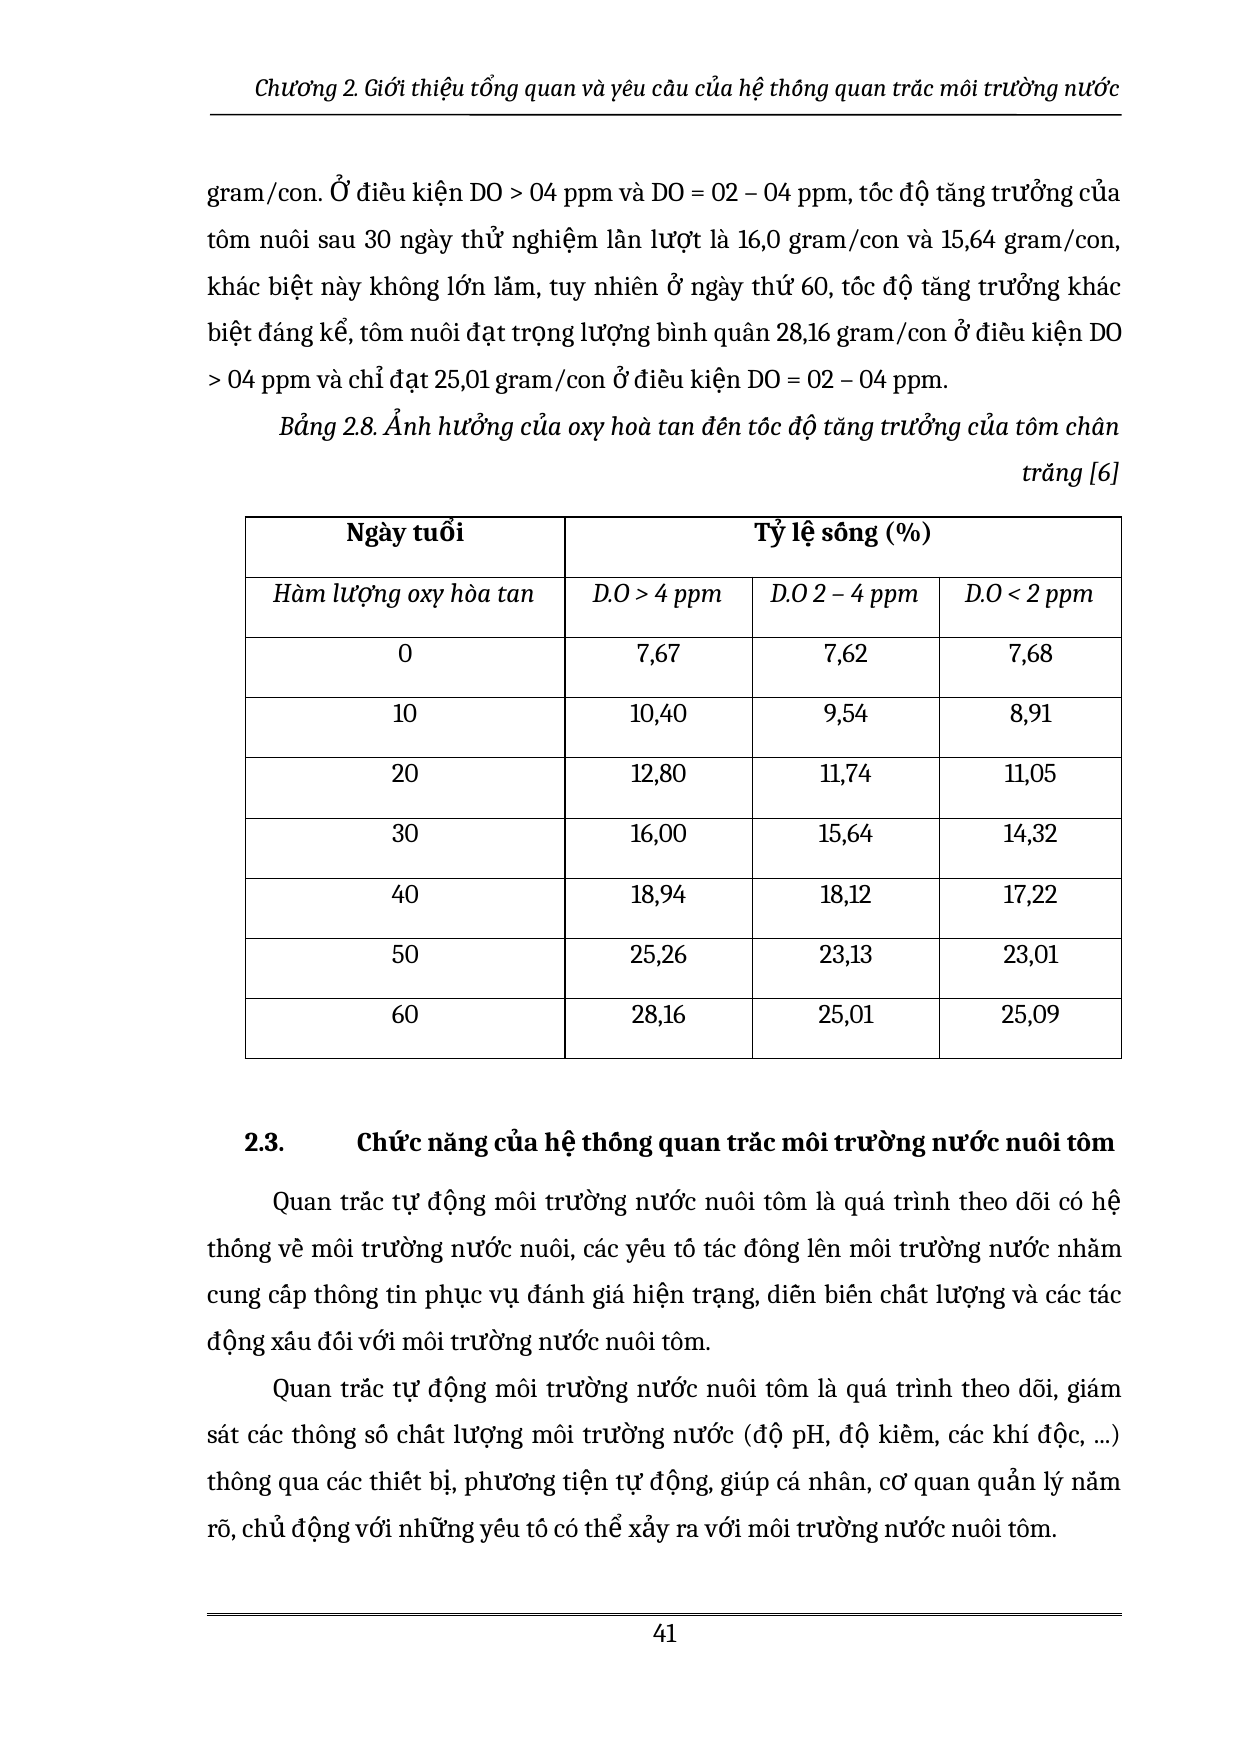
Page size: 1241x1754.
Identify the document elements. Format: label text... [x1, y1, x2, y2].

table_cell D.O < 2 ppm [940, 578, 1121, 637]
subtitle Chức năng của hệ thống quan trắc môi trường nước nuôi tôm [244, 1127, 1122, 1158]
table_cell 16,00 [566, 819, 752, 878]
table_cell D.O > 4 ppm [566, 578, 752, 637]
text Bảng 2.8. Ảnh hưởng của oxy hoà tan đến tốc độ tăng trưởng của tôm chân trắng [6] [207, 411, 1122, 488]
table_cell 18,12 [753, 879, 939, 938]
table_cell 0 [246, 638, 564, 697]
table_cell 20 [246, 758, 564, 817]
table_cell 18,94 [566, 879, 752, 938]
table_cell 9,54 [753, 698, 939, 757]
table_cell 11,05 [940, 758, 1121, 817]
table_cell 60 [246, 999, 564, 1058]
text Quan trắc tự động môi trường nước nuôi tôm là quá trình theo dõi có hệ thống về môi trường nước nuôi, các yếu tố tác đông lên môi trường nước nhằm cung cấp thông tin phục vụ đánh giá hiện trạng, diễn biến chất lượng và các tác động xấu đối với môi trường nước nuôi tôm. [207, 1186, 1122, 1357]
table_cell 25,01 [753, 999, 939, 1058]
table_cell 10 [246, 698, 564, 757]
table_header Ngày tuổi [246, 518, 564, 577]
table_header Tỷ lệ sống (%) [566, 518, 1121, 577]
table_cell 23,01 [940, 939, 1121, 998]
table_cell 15,64 [753, 819, 939, 878]
table_cell 25,26 [566, 939, 752, 998]
table_cell 28,16 [566, 999, 752, 1058]
table_cell 8,91 [940, 698, 1121, 757]
table_cell 12,80 [566, 758, 752, 817]
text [207, 177, 1122, 395]
table_cell 10,40 [566, 698, 752, 757]
table_cell D.O 2 – 4 ppm [753, 578, 939, 637]
table_cell 25,09 [940, 999, 1121, 1058]
table_cell 7,68 [940, 638, 1121, 697]
table_cell 7,62 [753, 638, 939, 697]
table_cell Hàm lượng oxy hòa tan [246, 578, 564, 637]
table_cell 30 [246, 819, 564, 878]
table_cell 14,32 [940, 819, 1121, 878]
table_cell 40 [246, 879, 564, 938]
table_cell 50 [246, 939, 564, 998]
table_cell 11,74 [753, 758, 939, 817]
text Quan trắc tự động môi trường nước nuôi tôm là quá trình theo dõi, giám sát các thông số chất lượng môi trường nước (độ pH, độ kiềm, các khí độc, ...) thông qua các thiết bị, phương tiện tự động, giúp cá nhân, cơ quan quản lý nắm rõ, chủ động với những yếu tố có thể xảy ra với môi trường nước nuôi tôm. [207, 1373, 1122, 1544]
table_cell 23,13 [753, 939, 939, 998]
table_cell 17,22 [940, 879, 1121, 938]
table_cell 7,67 [566, 638, 752, 697]
